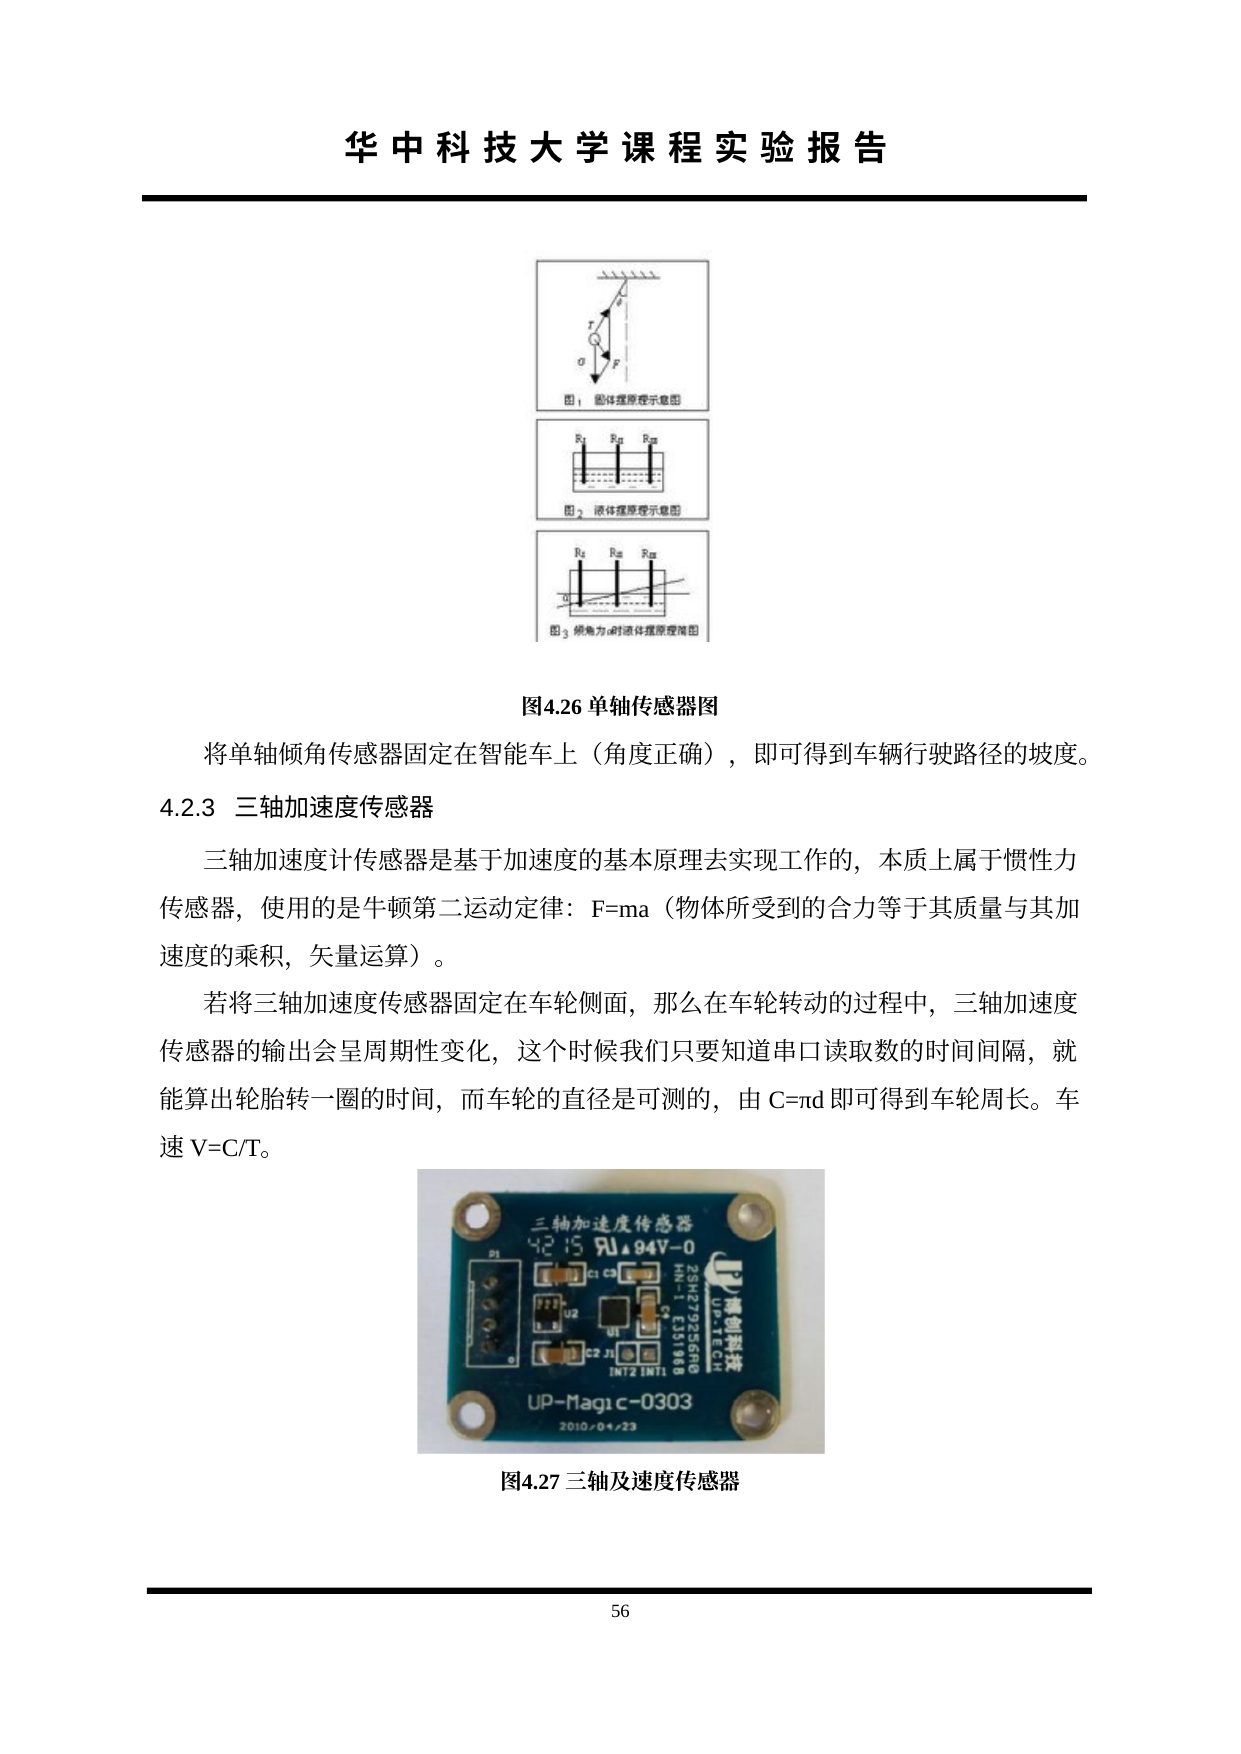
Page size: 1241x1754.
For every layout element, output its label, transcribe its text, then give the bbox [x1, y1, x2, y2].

text 若将三轴加速度传感器固定在车轮侧面，那么在车轮转动的过程中，三轴加速度传感器的输出会呈周期性变化，这个时候我们只要知道串口读取数的时间间隔，就能算出轮胎转一圈的时间，而车轮的直径是可测的，由C=πd即可得到车轮周长。车速V=C/T。 [159, 978, 1081, 1169]
picture [524, 250, 716, 642]
subtitle 三轴加速度传感器 [159, 782, 1081, 829]
picture [414, 1169, 826, 1455]
text 三轴加速度计传感器是基于加速度的基本原理去实现工作的，本质上属于惯性力传感器，使用的是牛顿第二运动定律：F=ma（物体所受到的合力等于其质量与其加速度的乘积，矢量运算）。 [159, 835, 1081, 978]
text 将单轴倾角传感器固定在智能车上（角度正确），即可得到车辆行驶路径的坡度。 [159, 729, 1081, 777]
